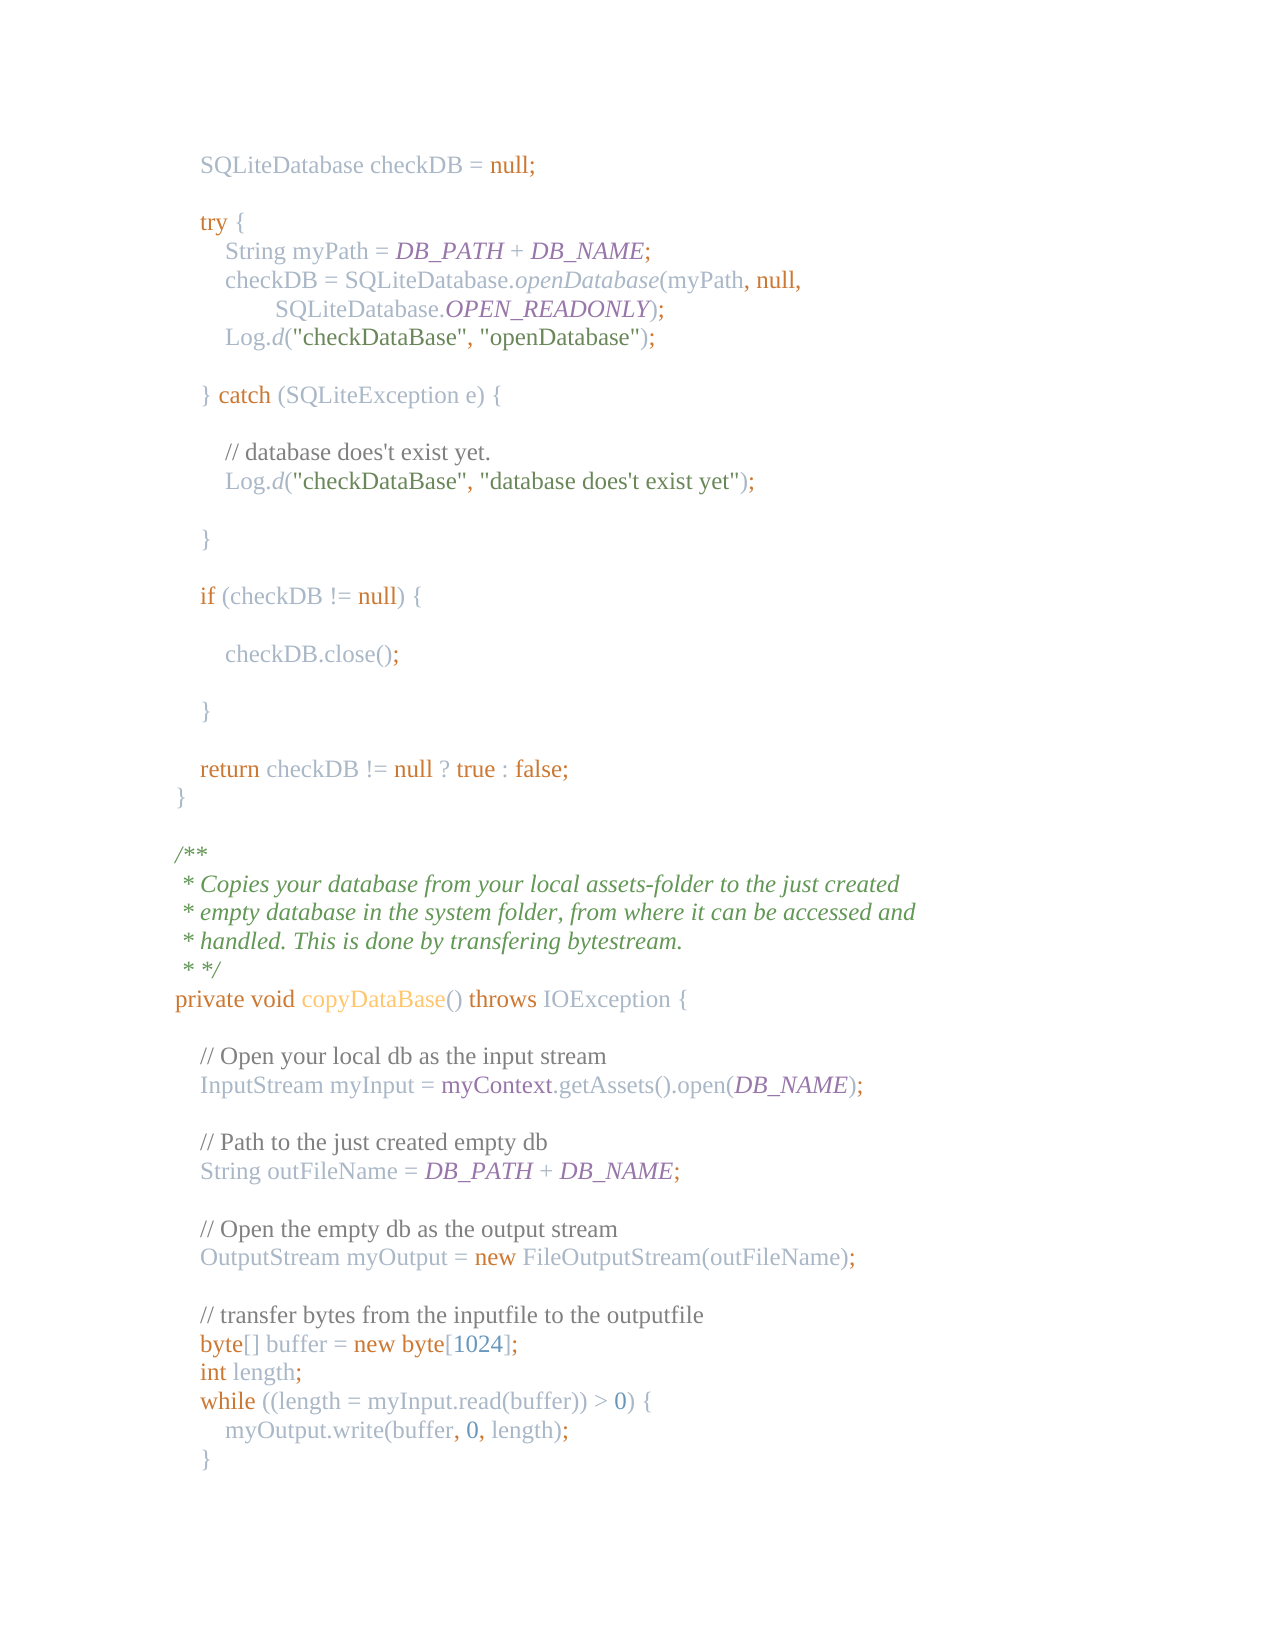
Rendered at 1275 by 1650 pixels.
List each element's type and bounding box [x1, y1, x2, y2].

text [150, 150, 1125, 1472]
